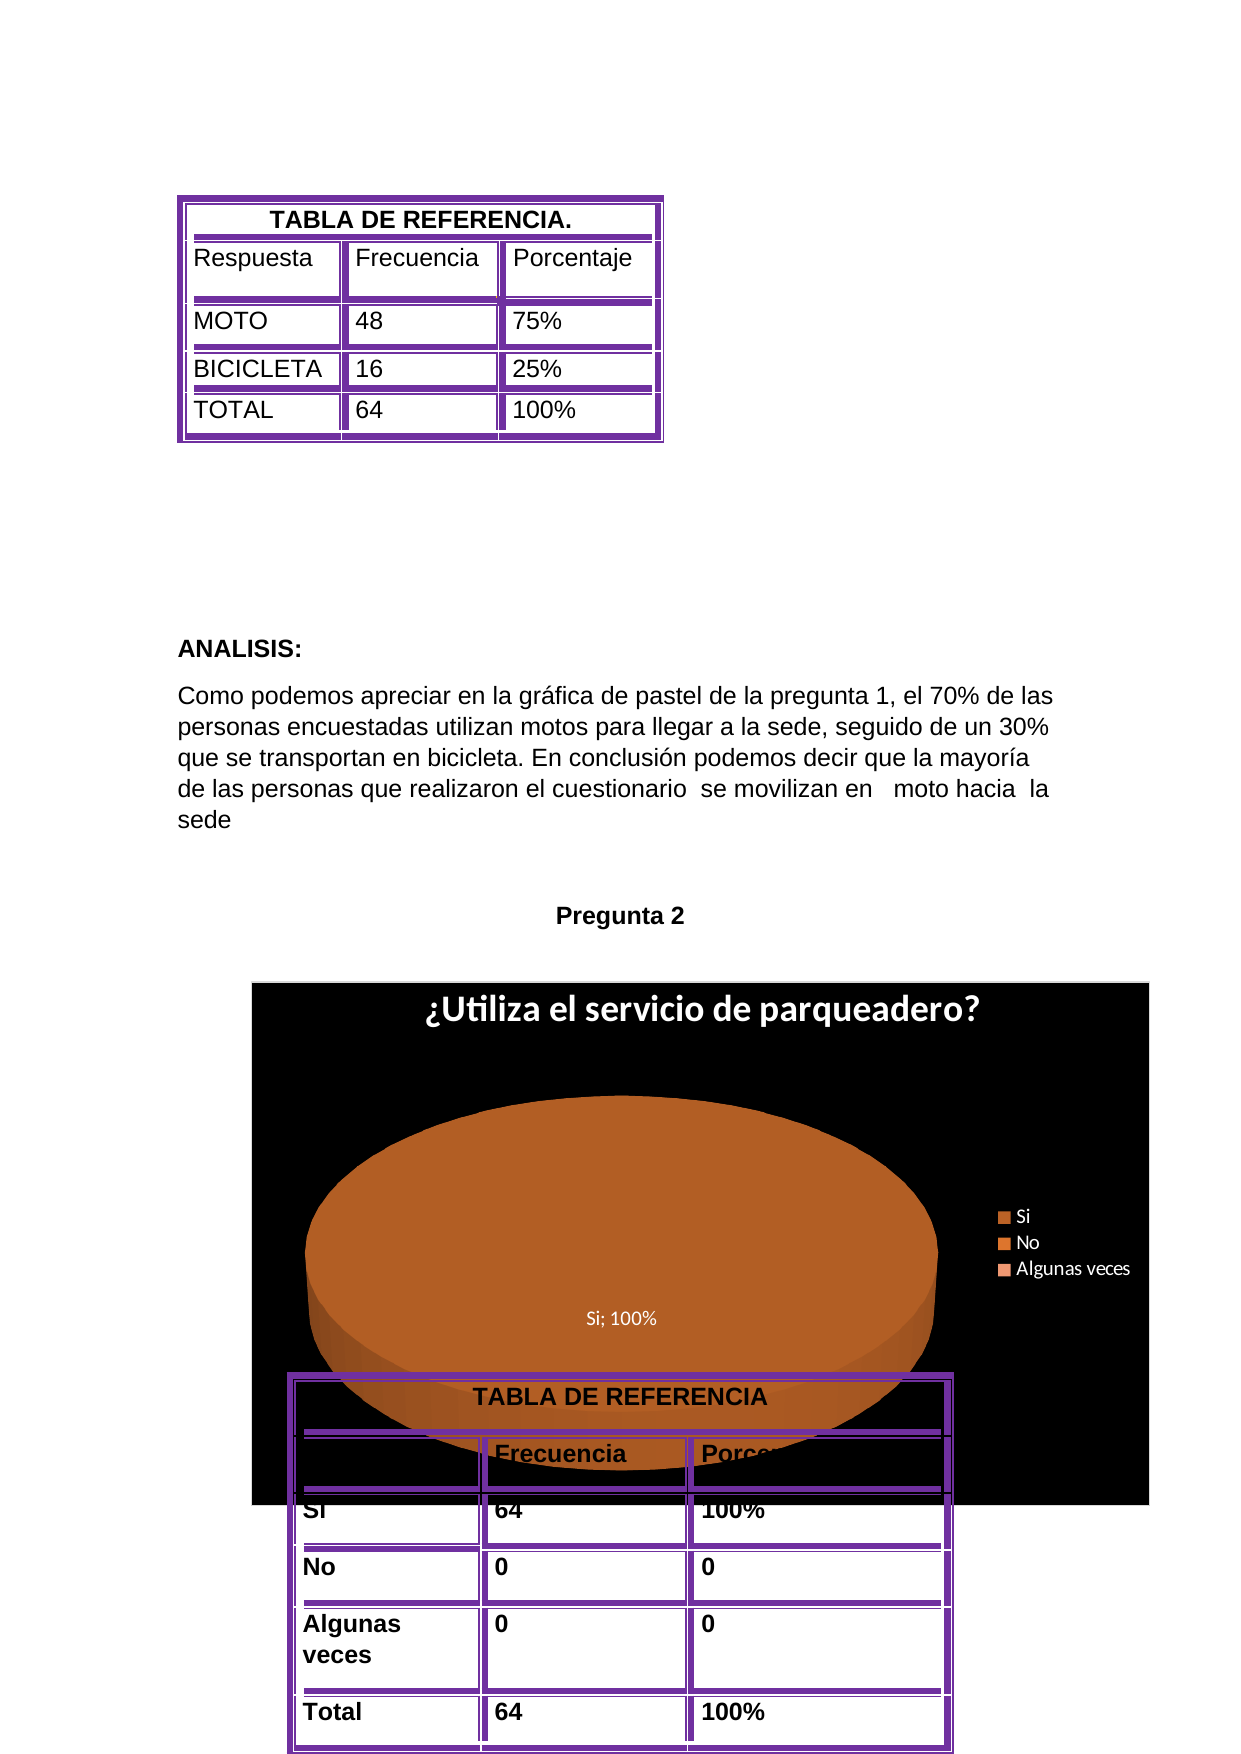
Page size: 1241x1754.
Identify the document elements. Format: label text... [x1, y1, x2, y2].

text Pregunta 2 [177, 901, 1063, 929]
table_cell Si [293, 1486, 483, 1543]
table_cell 0 [488, 1552, 685, 1600]
table_cell Porcentaje [690, 1429, 949, 1486]
table_cell 100% [501, 385, 659, 433]
text ANALISIS: [177, 633, 1063, 662]
table_cell Frecuencia [349, 243, 497, 296]
table_cell Porcentaje [502, 234, 659, 296]
table_cell 16 [349, 354, 496, 385]
table_cell No [293, 1543, 483, 1600]
table_cell 0 [488, 1609, 685, 1688]
table_cell Respuesta [293, 1429, 483, 1486]
text Como podemos apreciar en la gráfica de pastel de la pregunta 1, el 70% de las personas encuestadas utilizan motos para llegar a la sede, seguido de un 30% que se transportan en bicicleta. En conclusión podemos decir que la mayoría de las personas que realizaron el cuestionario se movilizan en moto hacia la sede [177, 681, 1063, 834]
table_cell Respuesta [183, 234, 344, 296]
table_cell 0 [690, 1600, 949, 1688]
table_header TABLA DE REFERENCIA. [187, 205, 655, 233]
table_cell Algunas veces [293, 1600, 483, 1688]
table_cell 100% [690, 1486, 949, 1543]
table_cell 48 [349, 306, 496, 344]
table_cell 0 [690, 1543, 949, 1600]
table_cell 64 [488, 1495, 685, 1543]
table_cell Total [293, 1688, 483, 1744]
table_cell 64 [483, 1688, 690, 1744]
table_cell 75% [506, 296, 659, 344]
table_cell 100% [690, 1688, 949, 1744]
table_cell Frecuencia [488, 1439, 685, 1486]
table_cell 64 [344, 385, 501, 433]
table_cell BICICLETA [183, 344, 344, 385]
table_cell 25% [501, 344, 659, 385]
table_header TABLA DE REFERENCIA [296, 1382, 944, 1429]
table_cell TOTAL [183, 385, 344, 433]
table_cell MOTO [183, 296, 344, 344]
